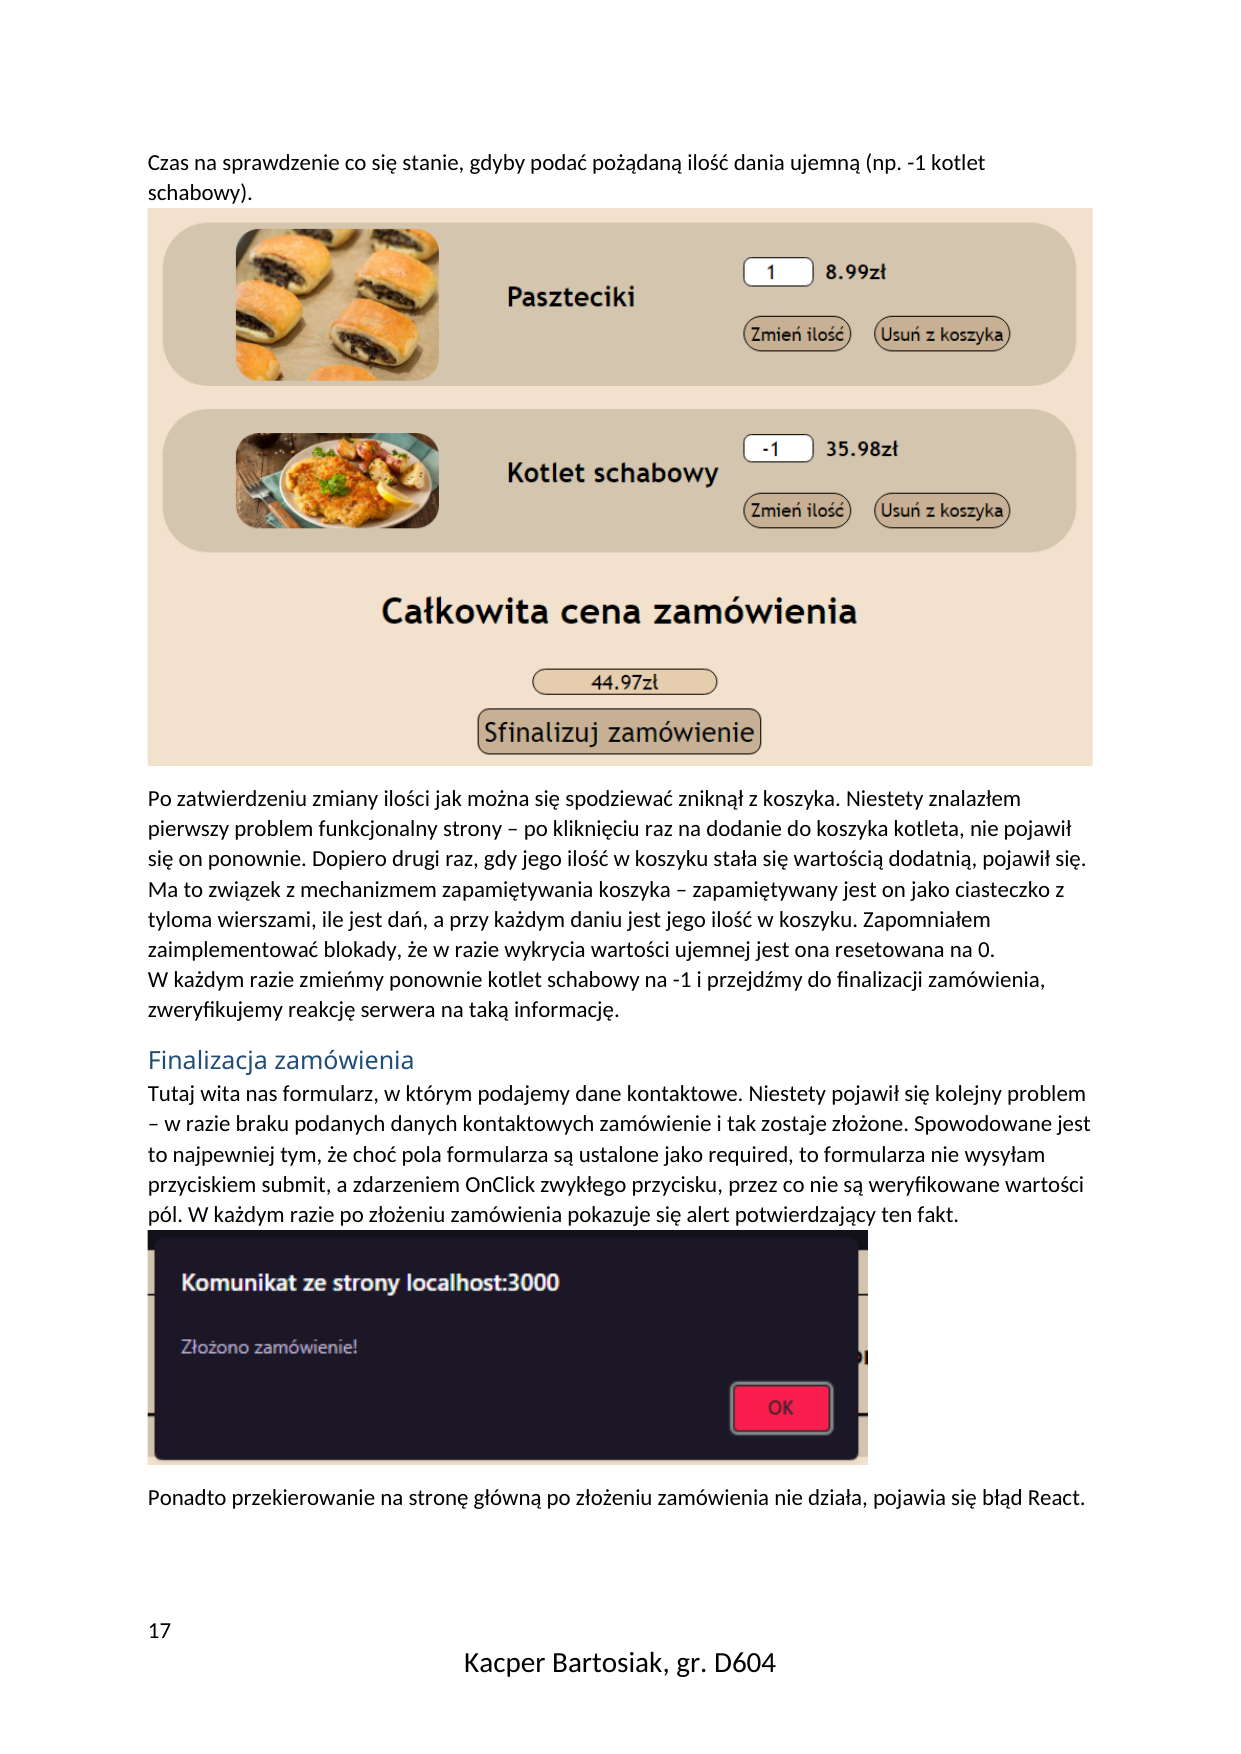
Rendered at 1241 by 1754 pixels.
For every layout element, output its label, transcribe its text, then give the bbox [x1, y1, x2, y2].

picture [147, 208, 1093, 766]
picture [147, 1230, 868, 1465]
text Ponadto przekierowanie na stronę główną po złożeniu zamówienia nie działa, pojawia się błąd React. [148, 1483, 1093, 1512]
subtitle Finalizacja zamówienia [148, 1042, 1093, 1077]
text Czas na sprawdzenie co się stanie, gdyby podać pożądaną ilość dania ujemną (np. -1 kotlet schabowy). [148, 148, 1093, 208]
text Po zatwierdzeniu zmiany ilości jak można się spodziewać zniknął z koszyka. Niestety znalazłem pierwszy problem funkcjonalny strony – po kliknięciu raz na dodanie do koszyka kotleta, nie pojawił się on ponownie. Dopiero drugi raz, gdy jego ilość w koszyku stała się wartością dodatnią, pojawił się. Ma to związek z mechanizmem zapamiętywania koszyka – zapamiętywany jest on jako ciasteczko z tyloma wierszami, ile jest dań, a przy każdym daniu jest jego ilość w koszyku. Zapomniałem zaimplementować blokady, że w razie wykrycia wartości ujemnej jest ona resetowana na 0. W każdym razie zmieńmy ponownie kotlet schabowy na -1 i przejdźmy do finalizacji zamówienia, zweryfikujemy reakcję serwera na taką informację. [148, 784, 1093, 1024]
